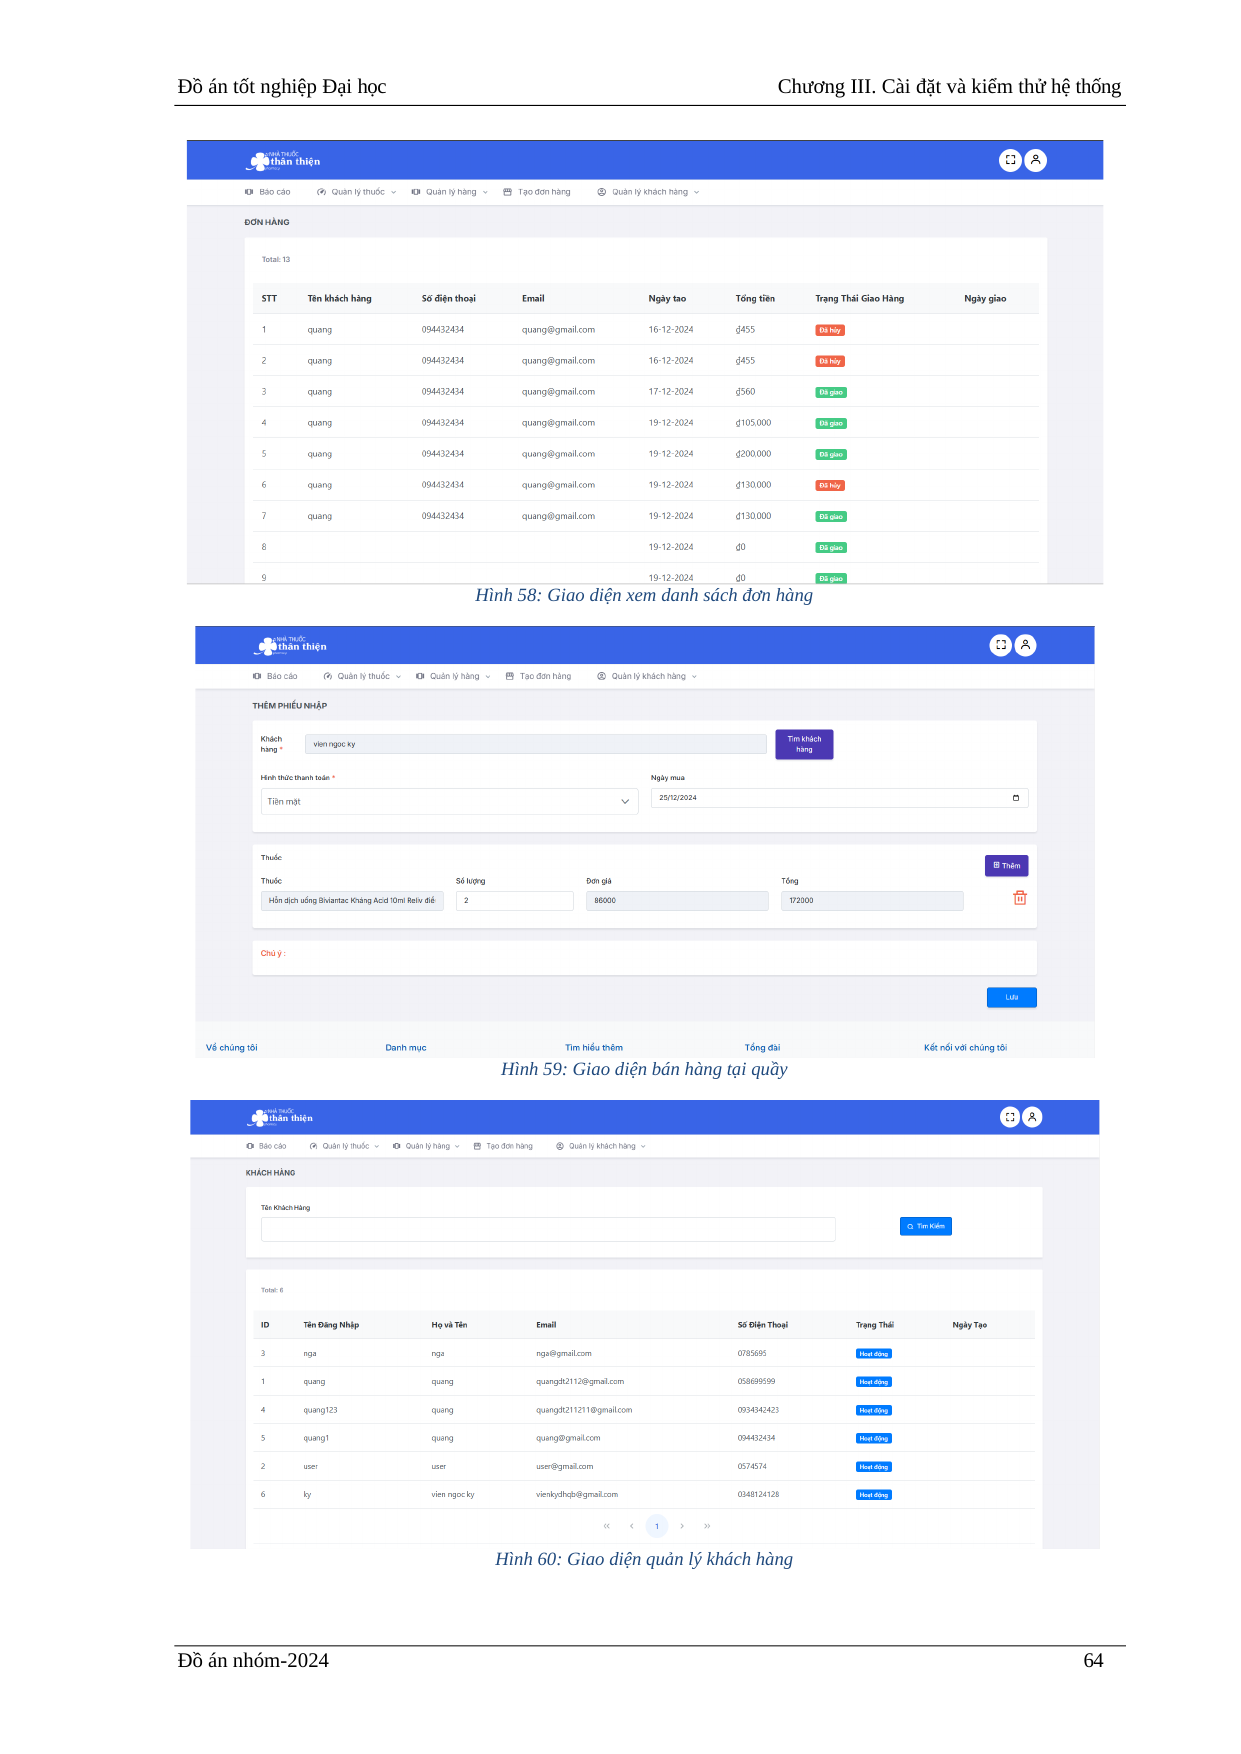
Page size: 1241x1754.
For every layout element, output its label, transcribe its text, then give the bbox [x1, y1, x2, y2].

text Hình 58: Giao diện xem danh sách đơn hàng [154, 584, 1136, 606]
picture [190, 1100, 1100, 1549]
text Hình 60: Giao diện quản lý khách hàng [154, 1548, 1136, 1570]
picture [195, 626, 1095, 1058]
picture [186, 140, 1104, 585]
text Hình 59: Giao diện bán hàng tại quầy [154, 1058, 1136, 1079]
